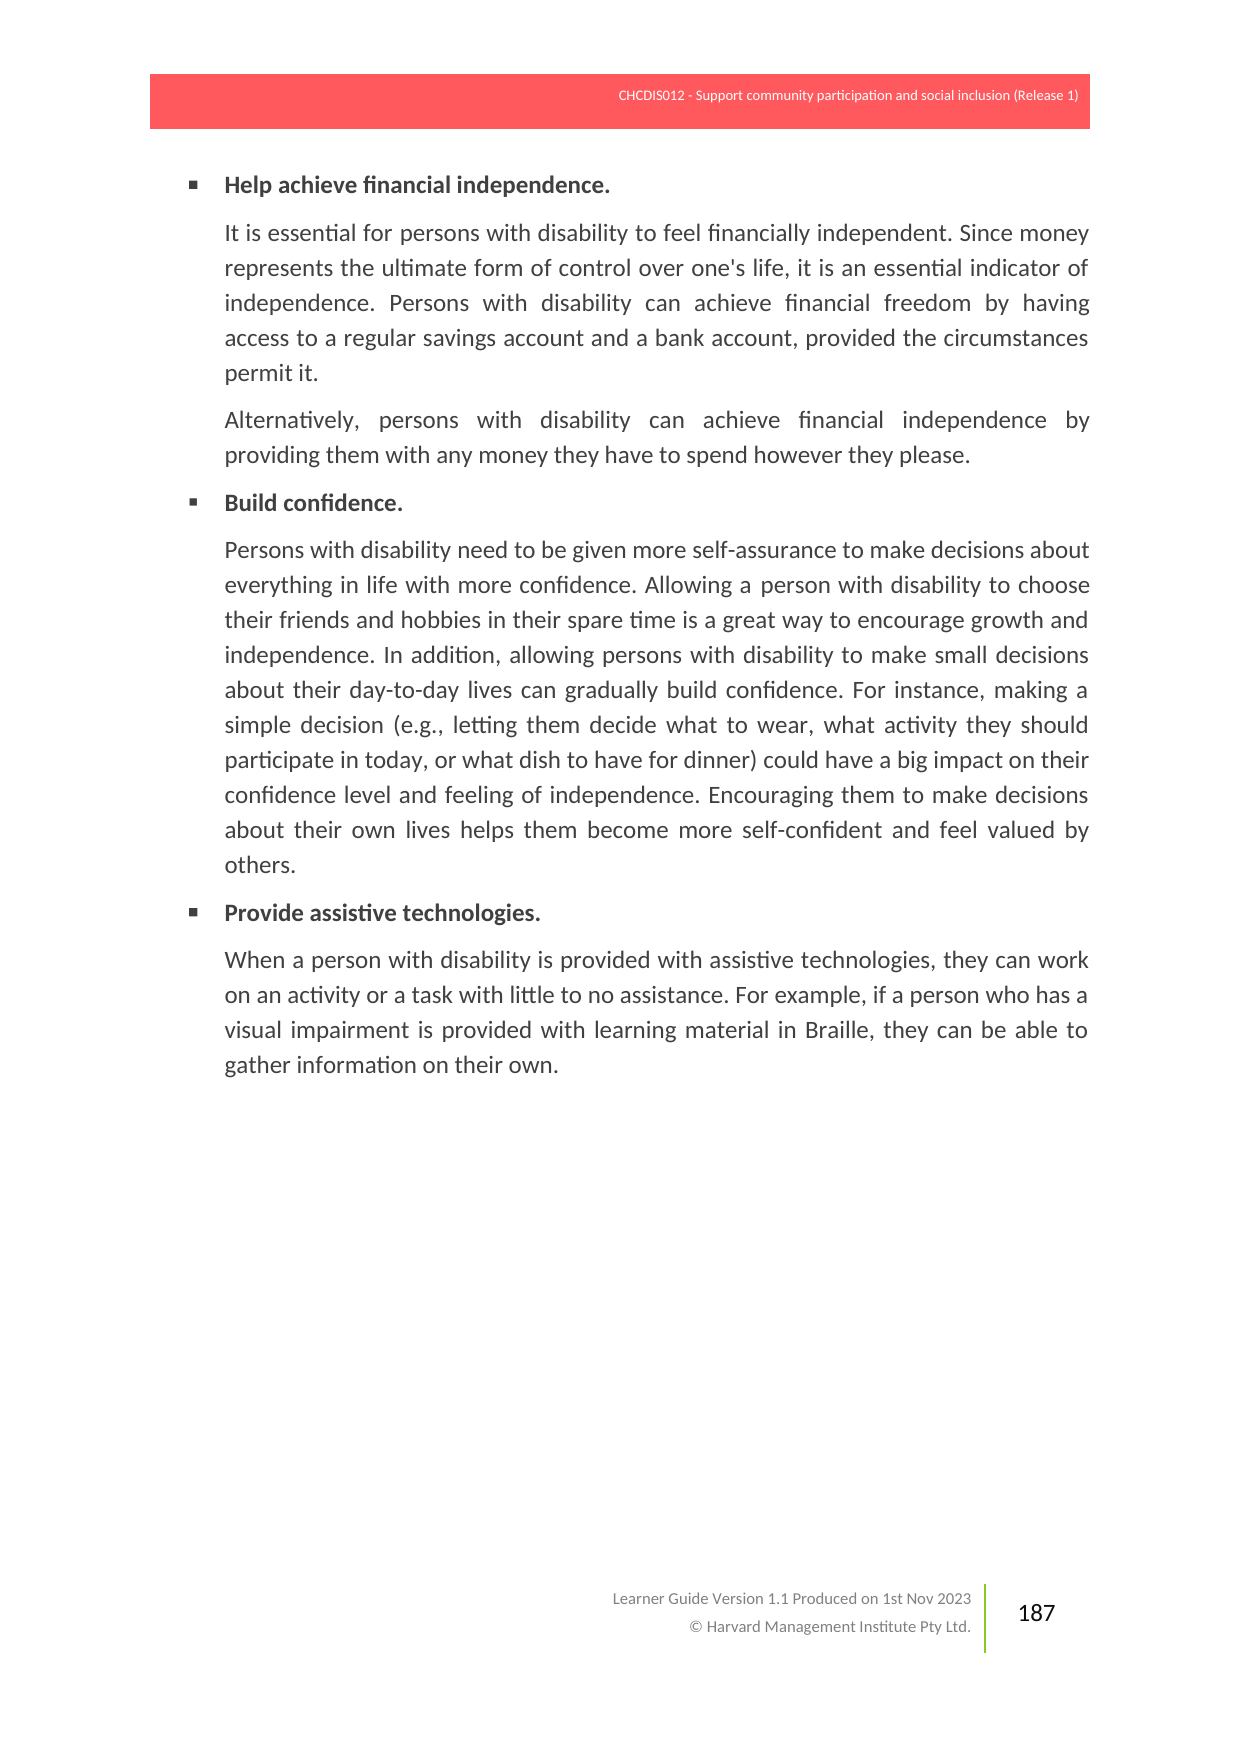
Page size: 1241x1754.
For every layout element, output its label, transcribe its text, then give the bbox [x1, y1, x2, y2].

text Alternatively, persons with disability can achieve financial independence by providing them with any money they have to spend however they please. [224, 404, 1090, 470]
list Provide assistive technologies. [187, 897, 1090, 927]
list Help achieve financial independence. [187, 169, 1090, 200]
list Build confidence. [187, 487, 1090, 517]
list Persons with disability need to be given more self-assurance to make decisions about everything in life with more confidence. Allowing a person with disability to choose their friends and hobbies in their spare time is a great way to encourage growth and independence. In addition, allowing persons with disability to make small decisions about their day-to-day lives can gradually build confidence. For instance, making a simple decision (e.g., letting them decide what to wear, what activity they should participate in today, or what dish to have for dinner) could have a big impact on their confidence level and feeling of independence. Encouraging them to make decisions about their own lives helps them become more self-confident and feel valued by others. [224, 534, 1090, 880]
text It is essential for persons with disability to feel financially independent. Since money represents the ultimate form of control over one's life, it is an essential indicator of independence. Persons with disability can achieve financial freedom by having access to a regular savings account and a bank account, provided the circumstances permit it. [224, 217, 1090, 387]
list When a person with disability is provided with assistive technologies, they can work on an activity or a task with little to no assistance. For example, if a person who has a visual impairment is provided with learning material in Braille, they can be able to gather information on their own. [224, 944, 1090, 1080]
